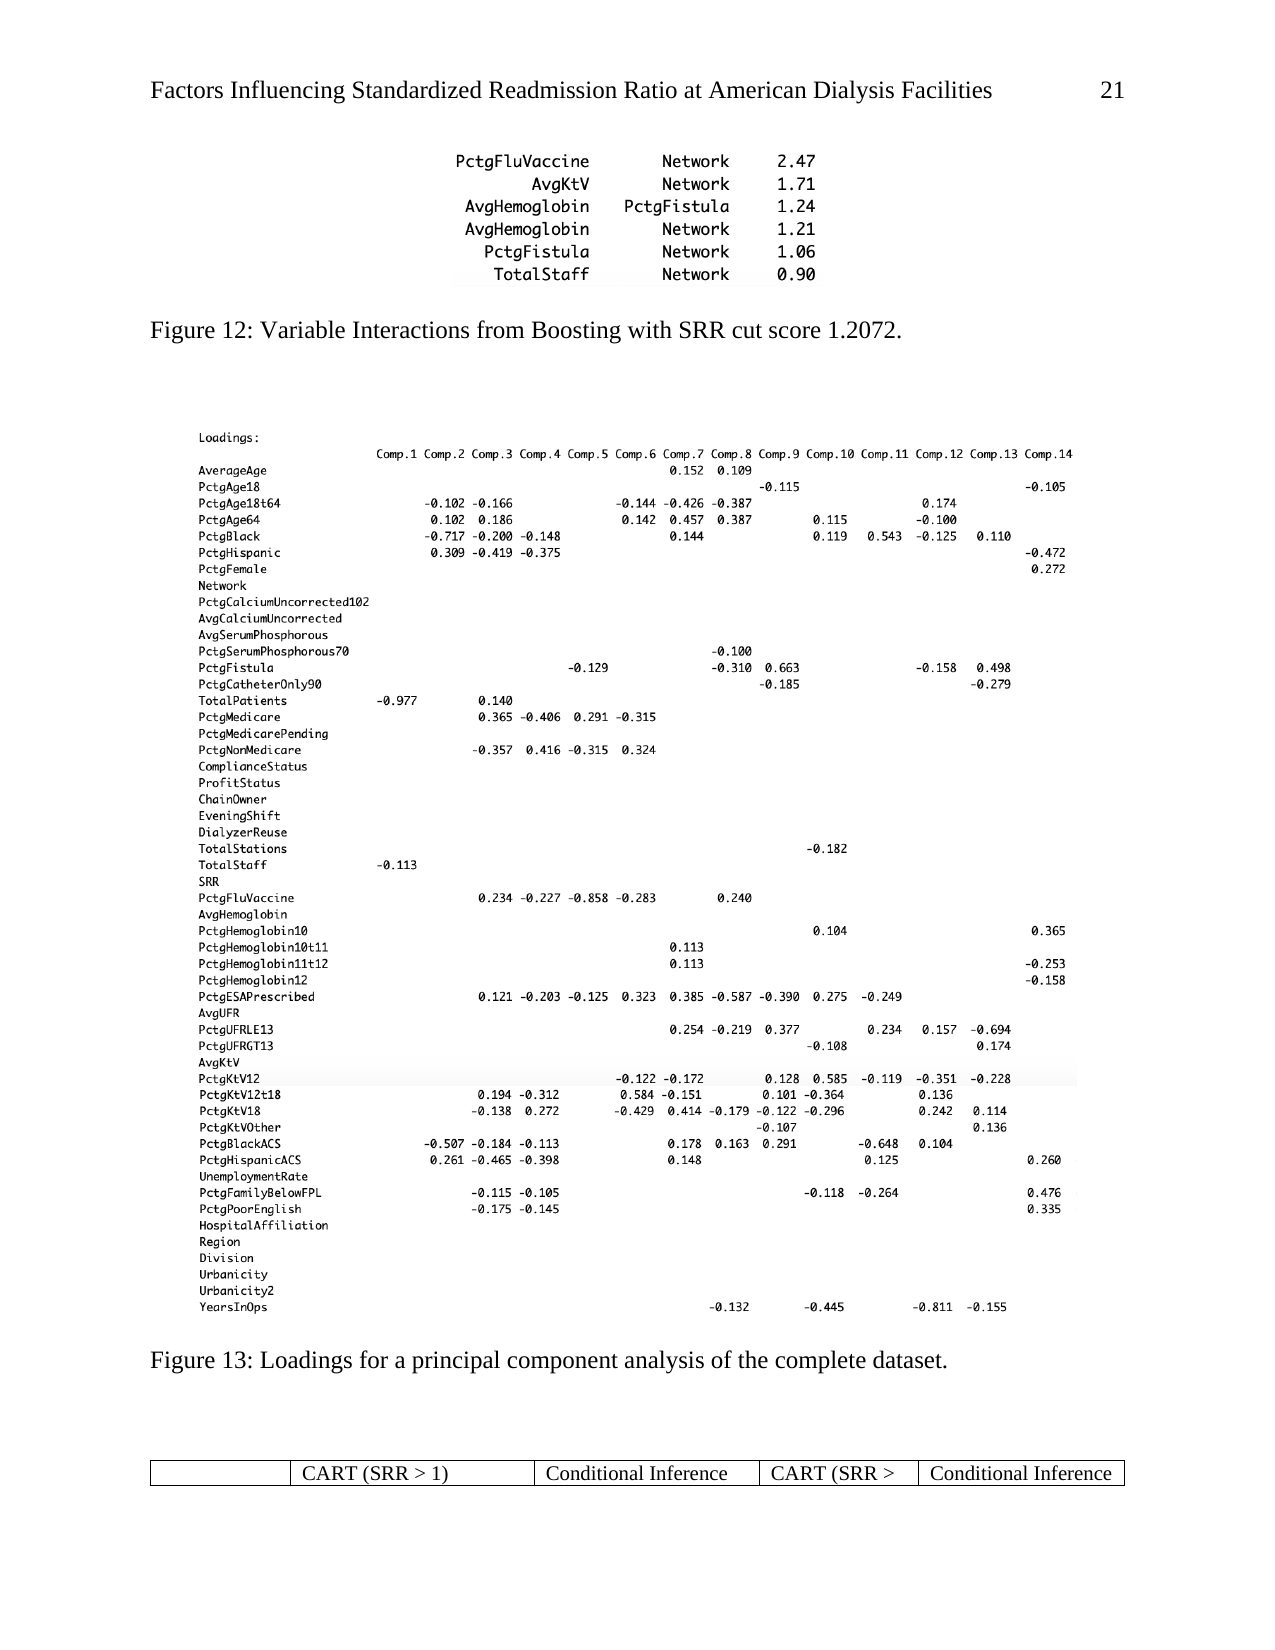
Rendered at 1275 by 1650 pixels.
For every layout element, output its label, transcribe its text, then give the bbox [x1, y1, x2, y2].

table_header CART (SRR > 1.2072) [760, 1461, 918, 1485]
text Figure 13: Loadings for a principal component analysis of the complete dataset. [150, 1345, 1125, 1374]
picture [451, 150, 824, 287]
picture [198, 430, 1077, 1317]
table_header [151, 1461, 290, 1485]
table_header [919, 1461, 1124, 1485]
table_header CART (SRR > 1) [291, 1461, 534, 1485]
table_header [535, 1461, 759, 1485]
text Figure 12: Variable Interactions from Boosting with SRR cut score 1.2072. [150, 315, 1125, 344]
